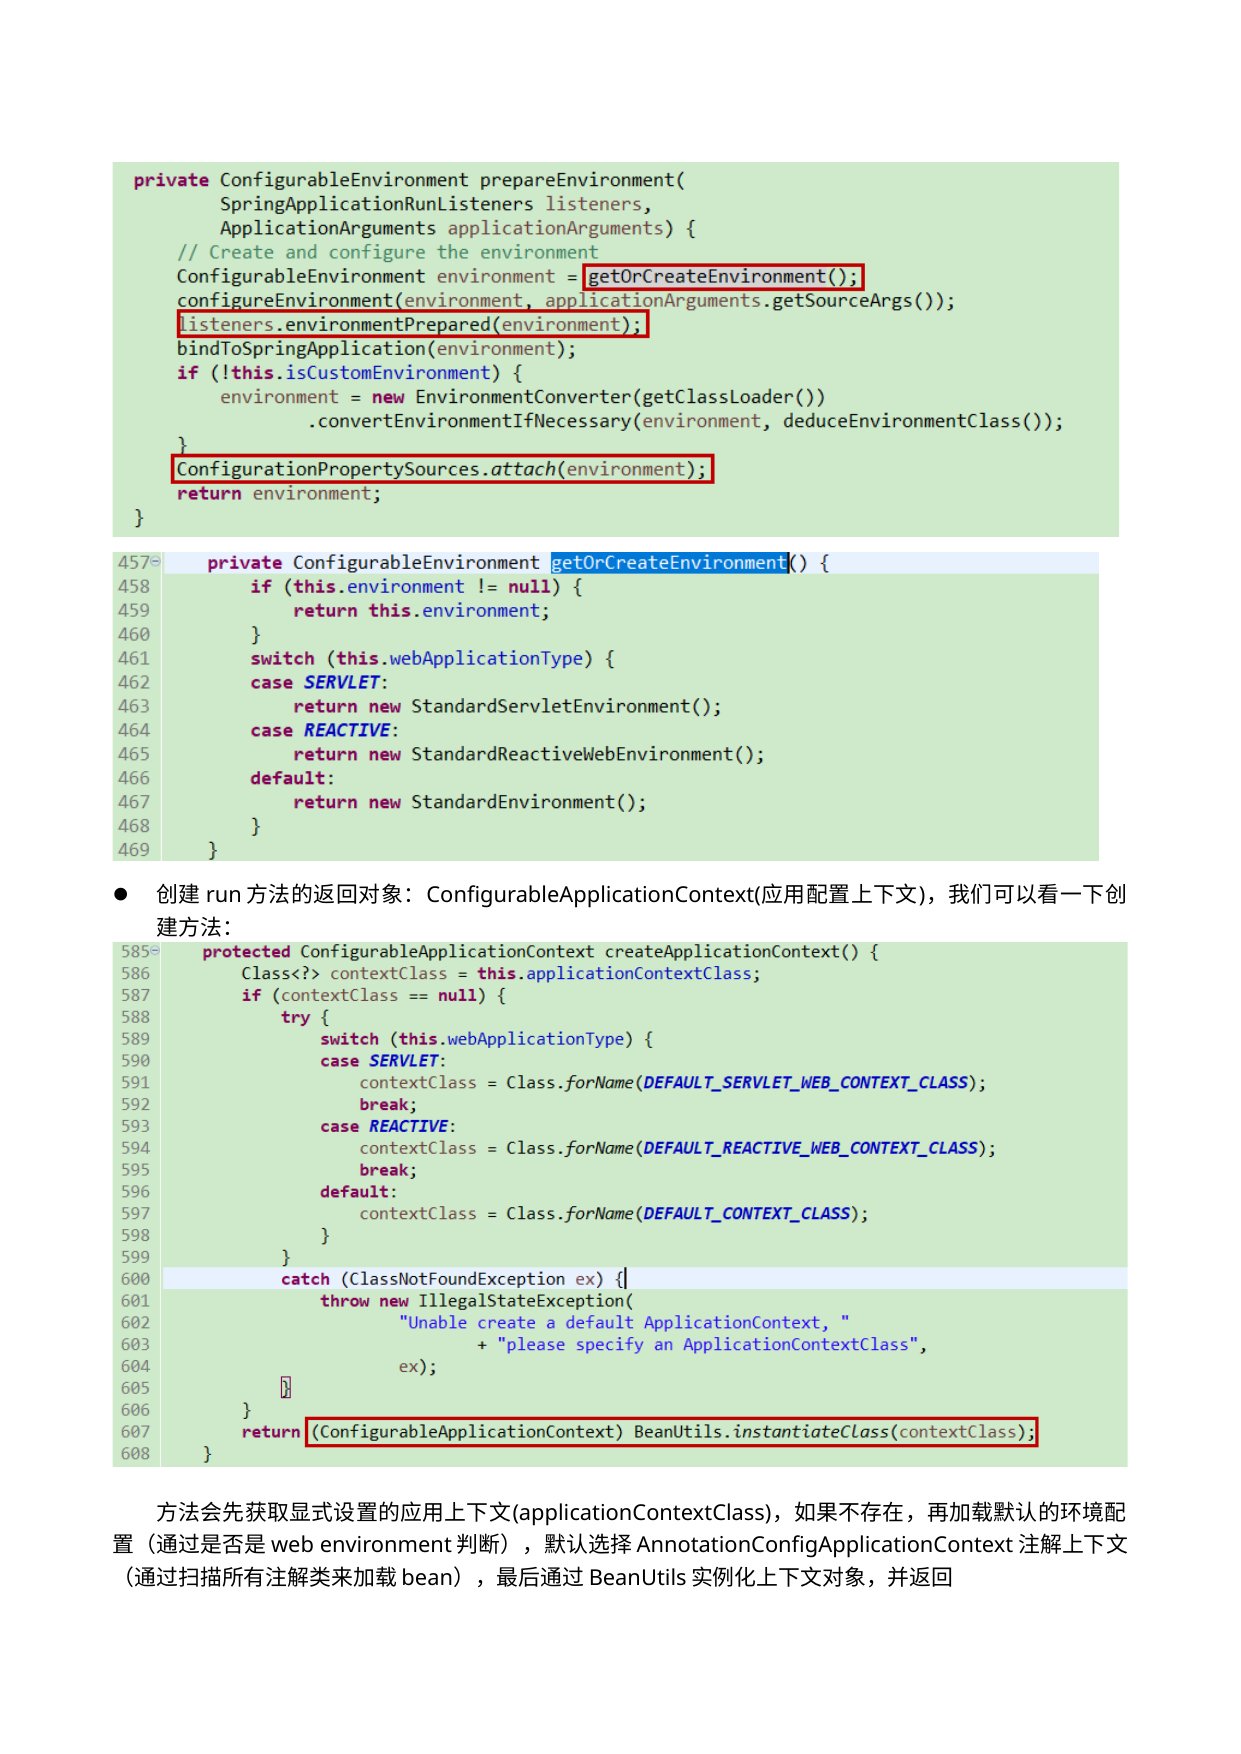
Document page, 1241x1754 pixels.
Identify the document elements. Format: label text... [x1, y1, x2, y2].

picture [112, 942, 1128, 1467]
list 创建run方法的返回对象：ConfigurableApplicationContext(应用配置上下文)，我们可以看一下创建方法： [112, 877, 1128, 942]
picture [112, 162, 1120, 537]
picture [112, 552, 1099, 861]
text 方法会先获取显式设置的应用上下文(applicationContextClass)，如果不存在，再加载默认的环境配置（通过是否是web environment判断），默认选择AnnotationConfigApplicationContext注解上下文（通过扫描所有注解类来加载bean），最后通过BeanUtils实例化上下文对象，并返回 [112, 1494, 1128, 1592]
